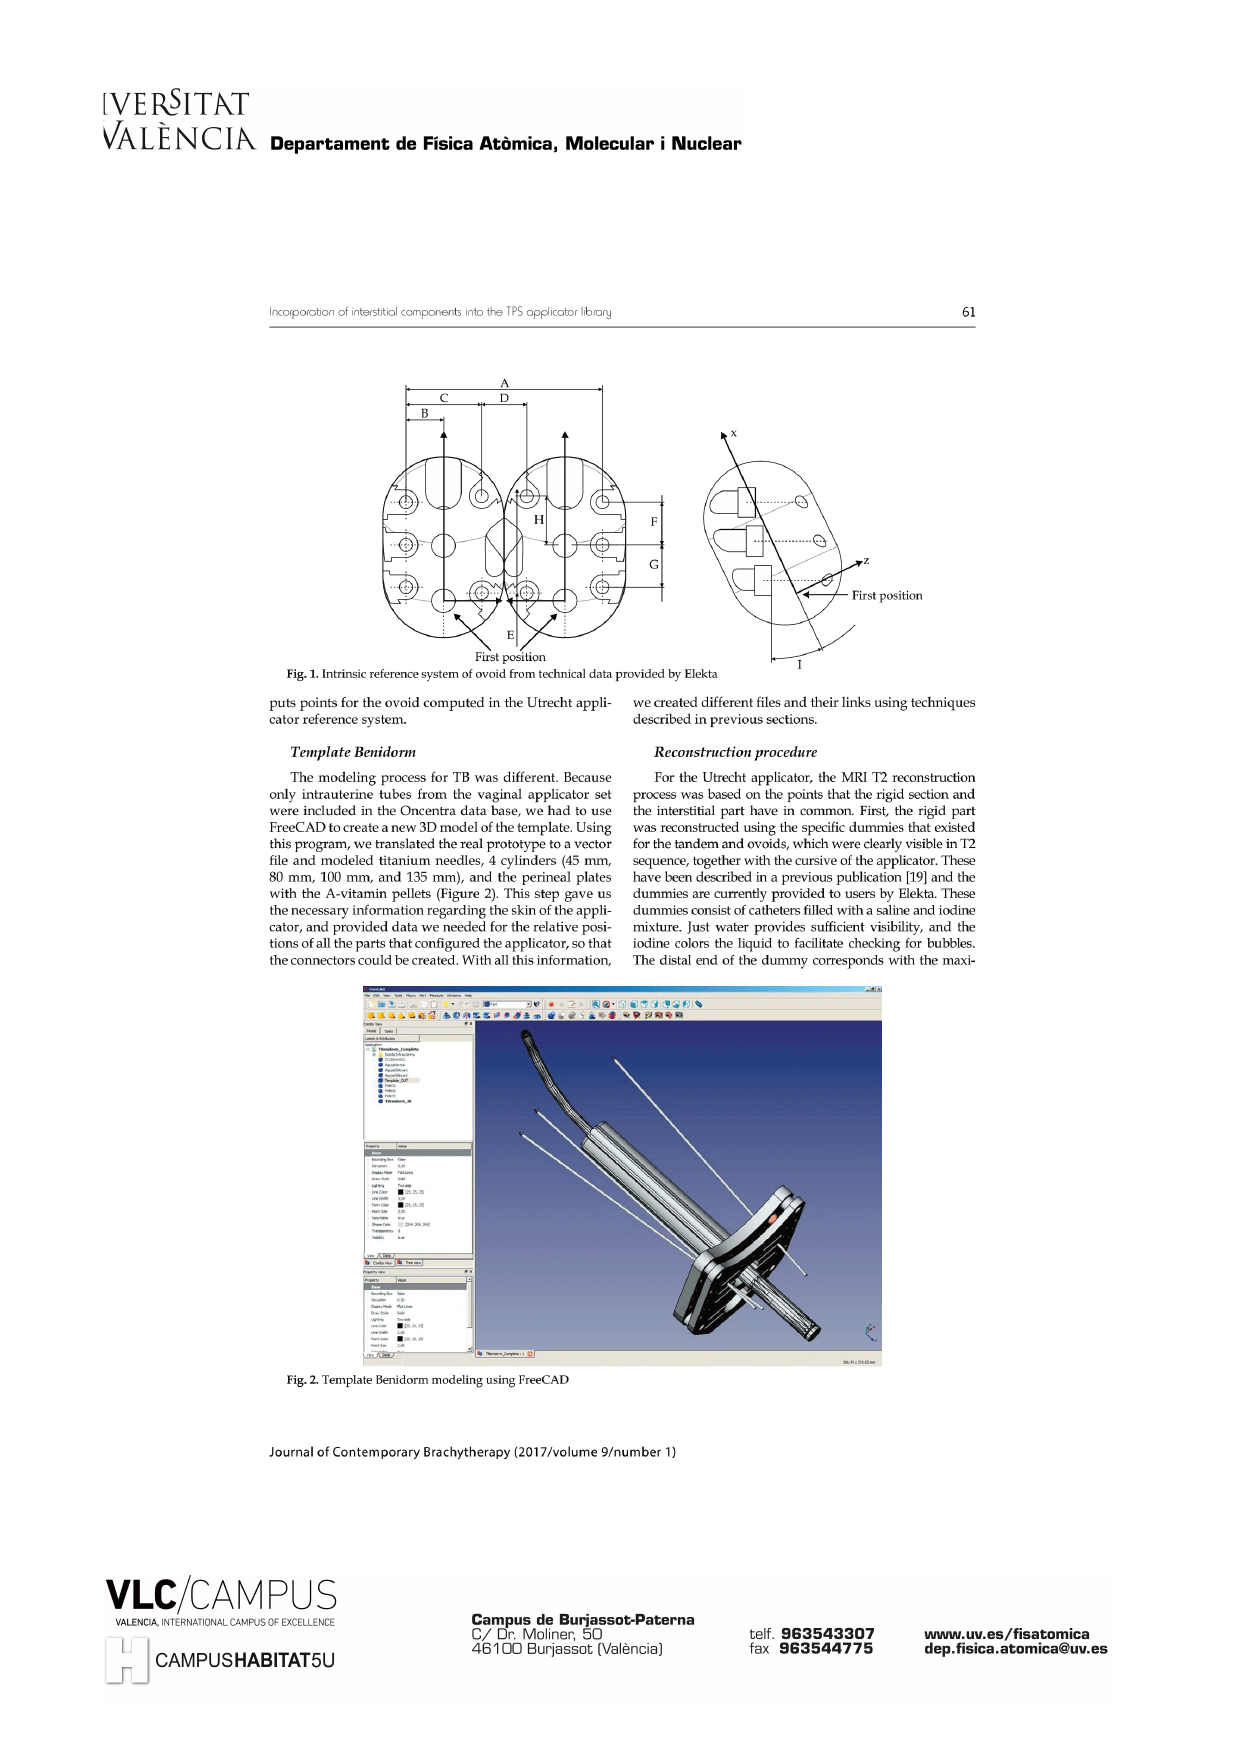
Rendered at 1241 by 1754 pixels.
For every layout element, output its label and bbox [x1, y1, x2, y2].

picture [103, 1575, 1113, 1701]
picture [162, 241, 1061, 1512]
picture [103, 87, 748, 156]
